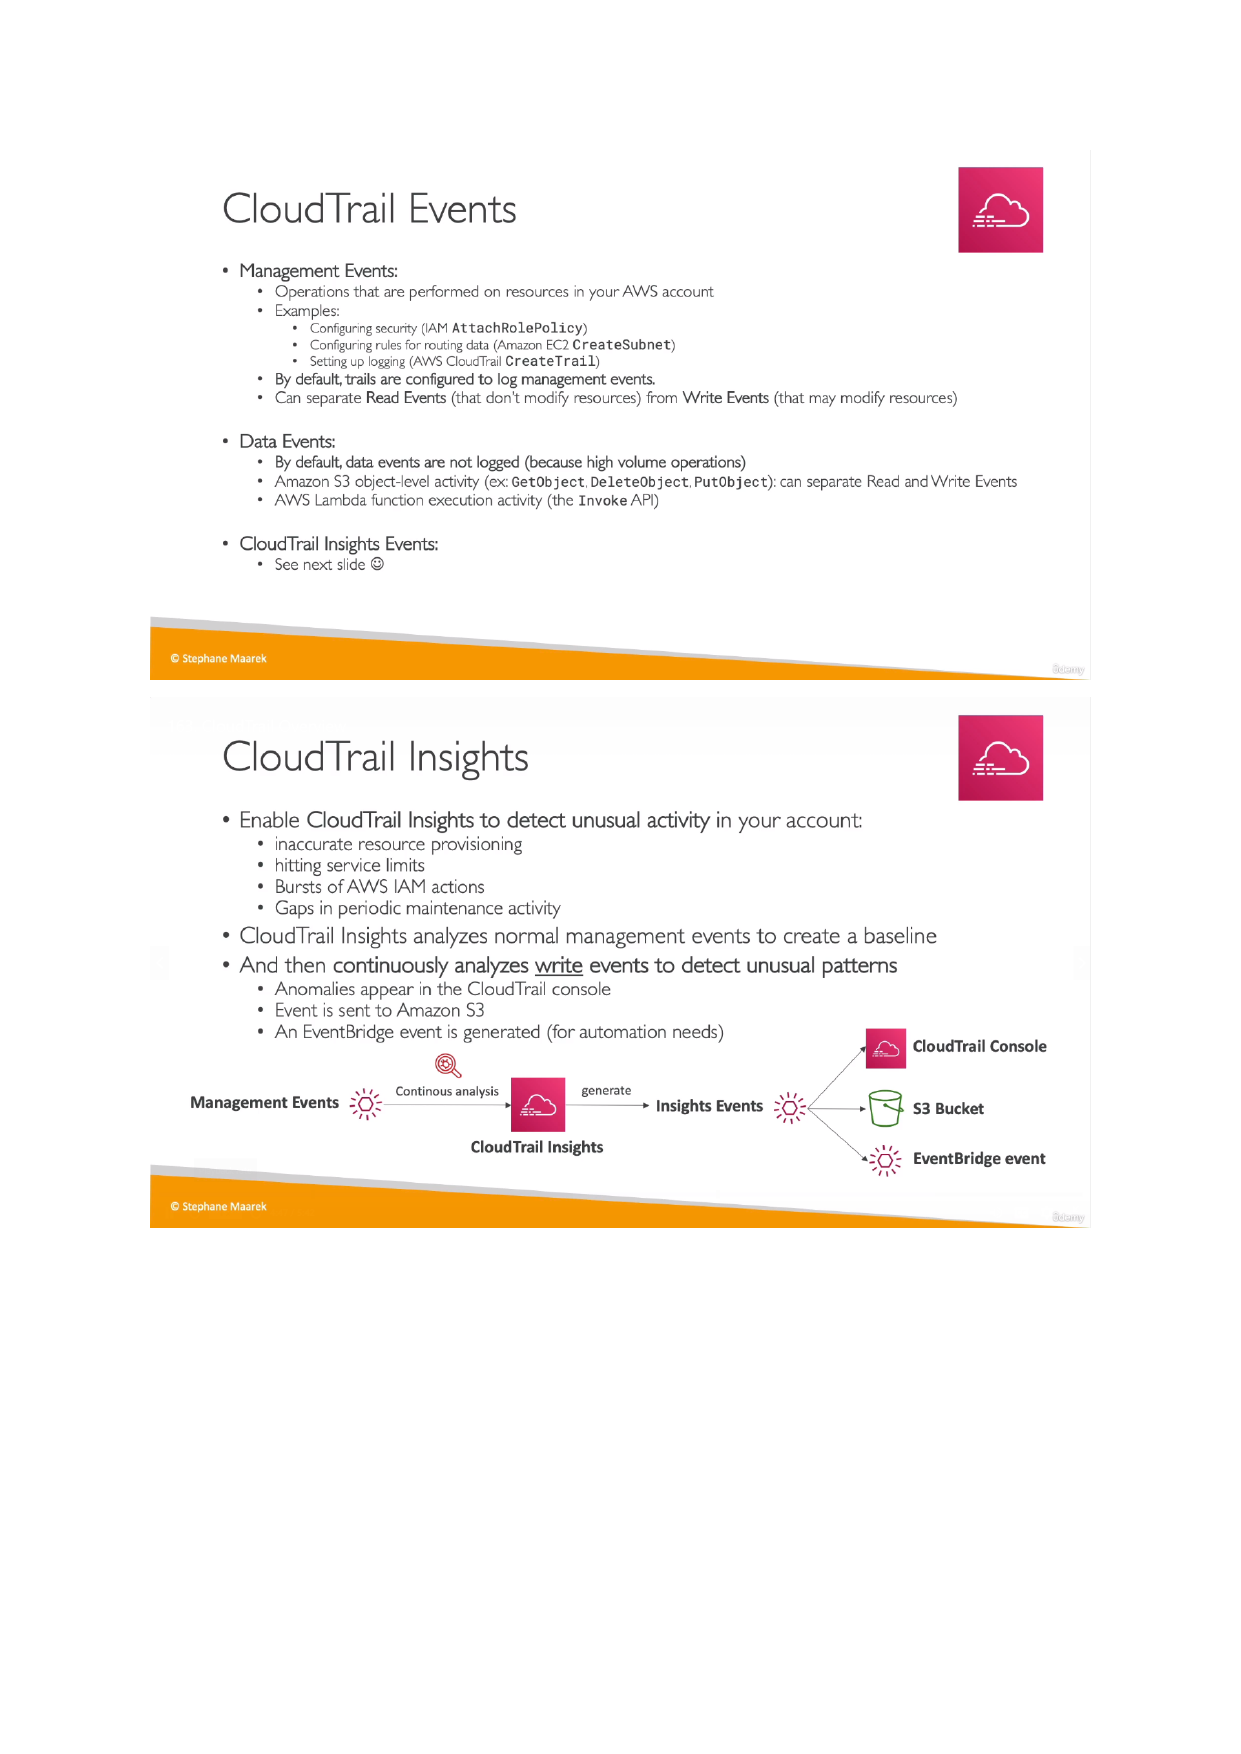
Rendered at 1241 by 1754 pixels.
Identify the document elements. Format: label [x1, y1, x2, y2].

picture [150, 697, 1091, 1228]
picture [150, 150, 1091, 680]
